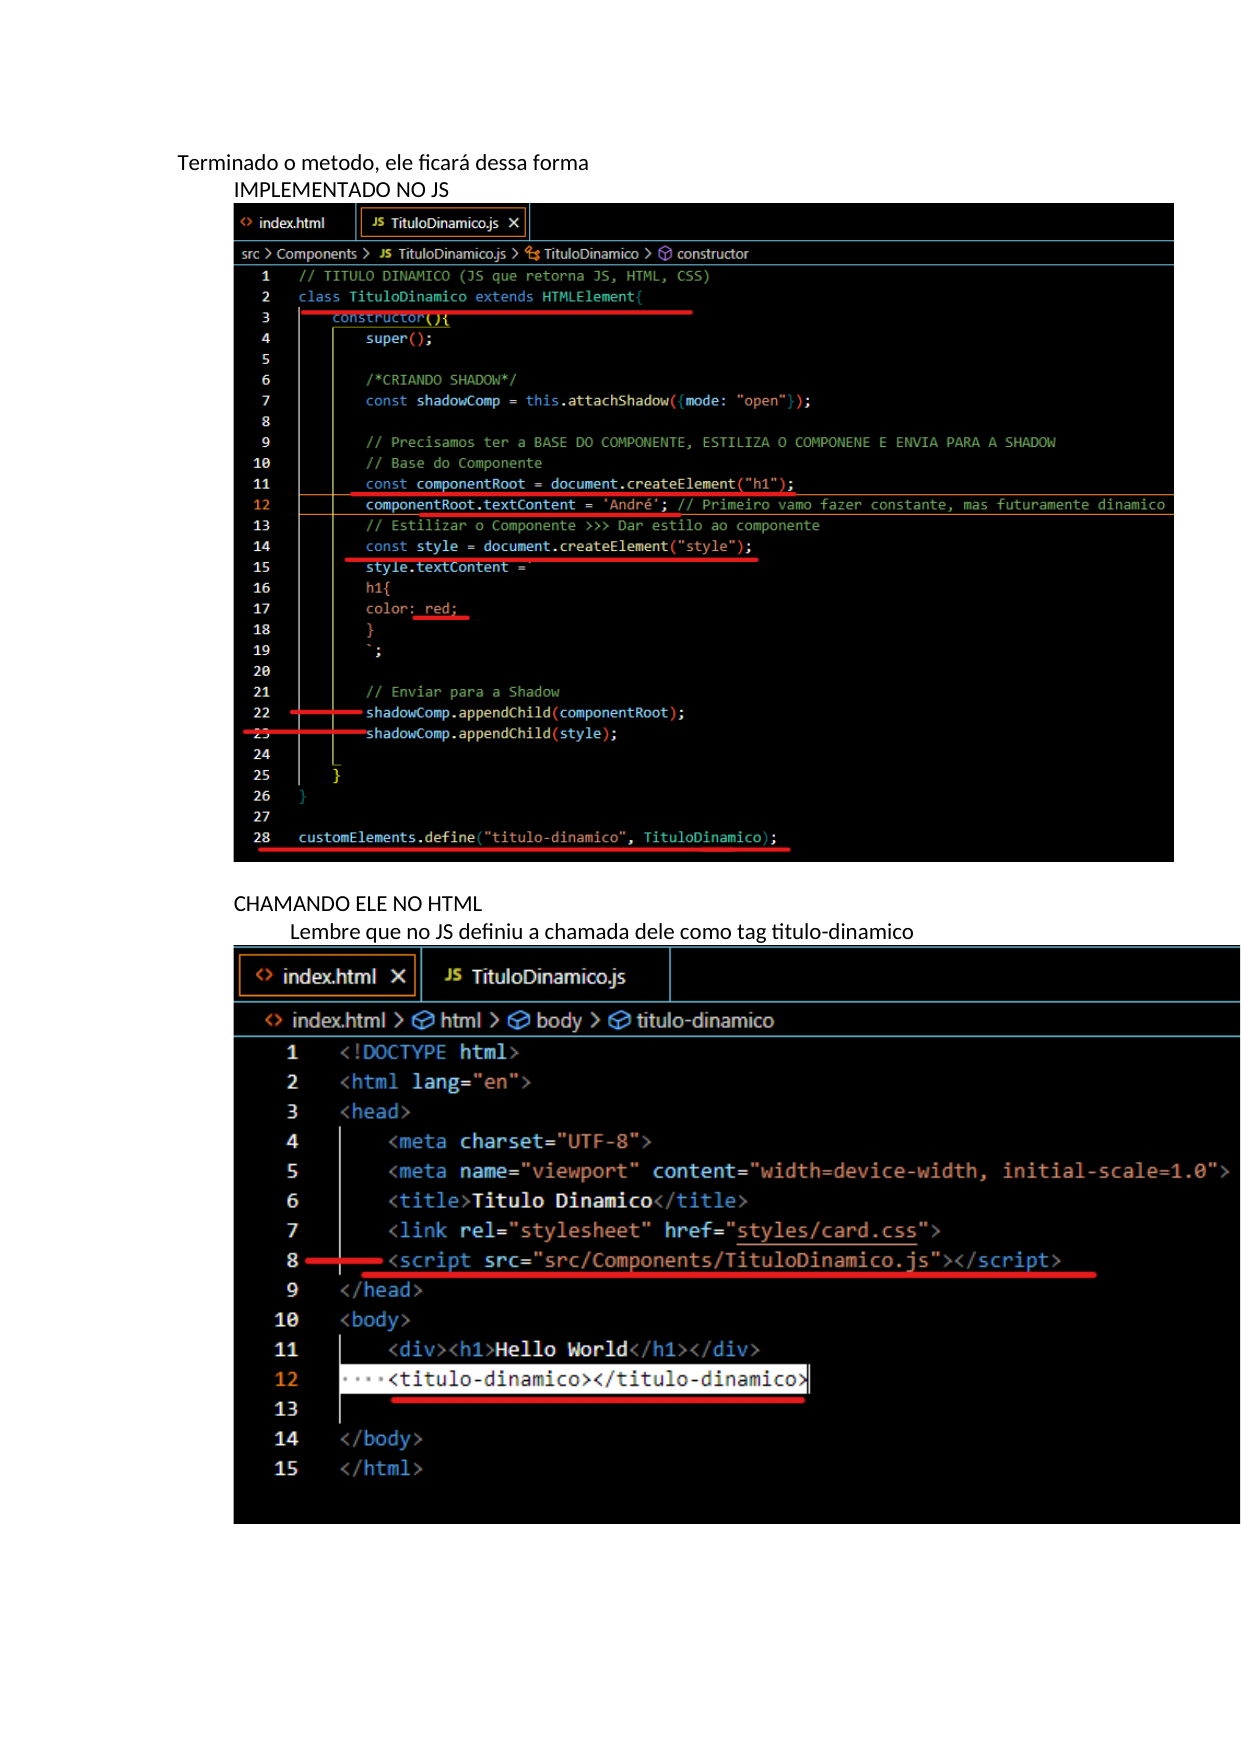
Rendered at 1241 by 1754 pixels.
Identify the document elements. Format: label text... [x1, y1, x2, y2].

text CHAMANDO ELE NO HTML [233, 889, 1063, 917]
text IMPLEMENTADO NO JS [233, 176, 1063, 203]
picture [233, 203, 1174, 862]
picture [233, 945, 1241, 1524]
text Terminado o metodo, ele ficará dessa forma [177, 148, 1063, 176]
text Lembre que no JS definiu a chamada dele como tag titulo-dinamico [290, 917, 1063, 945]
